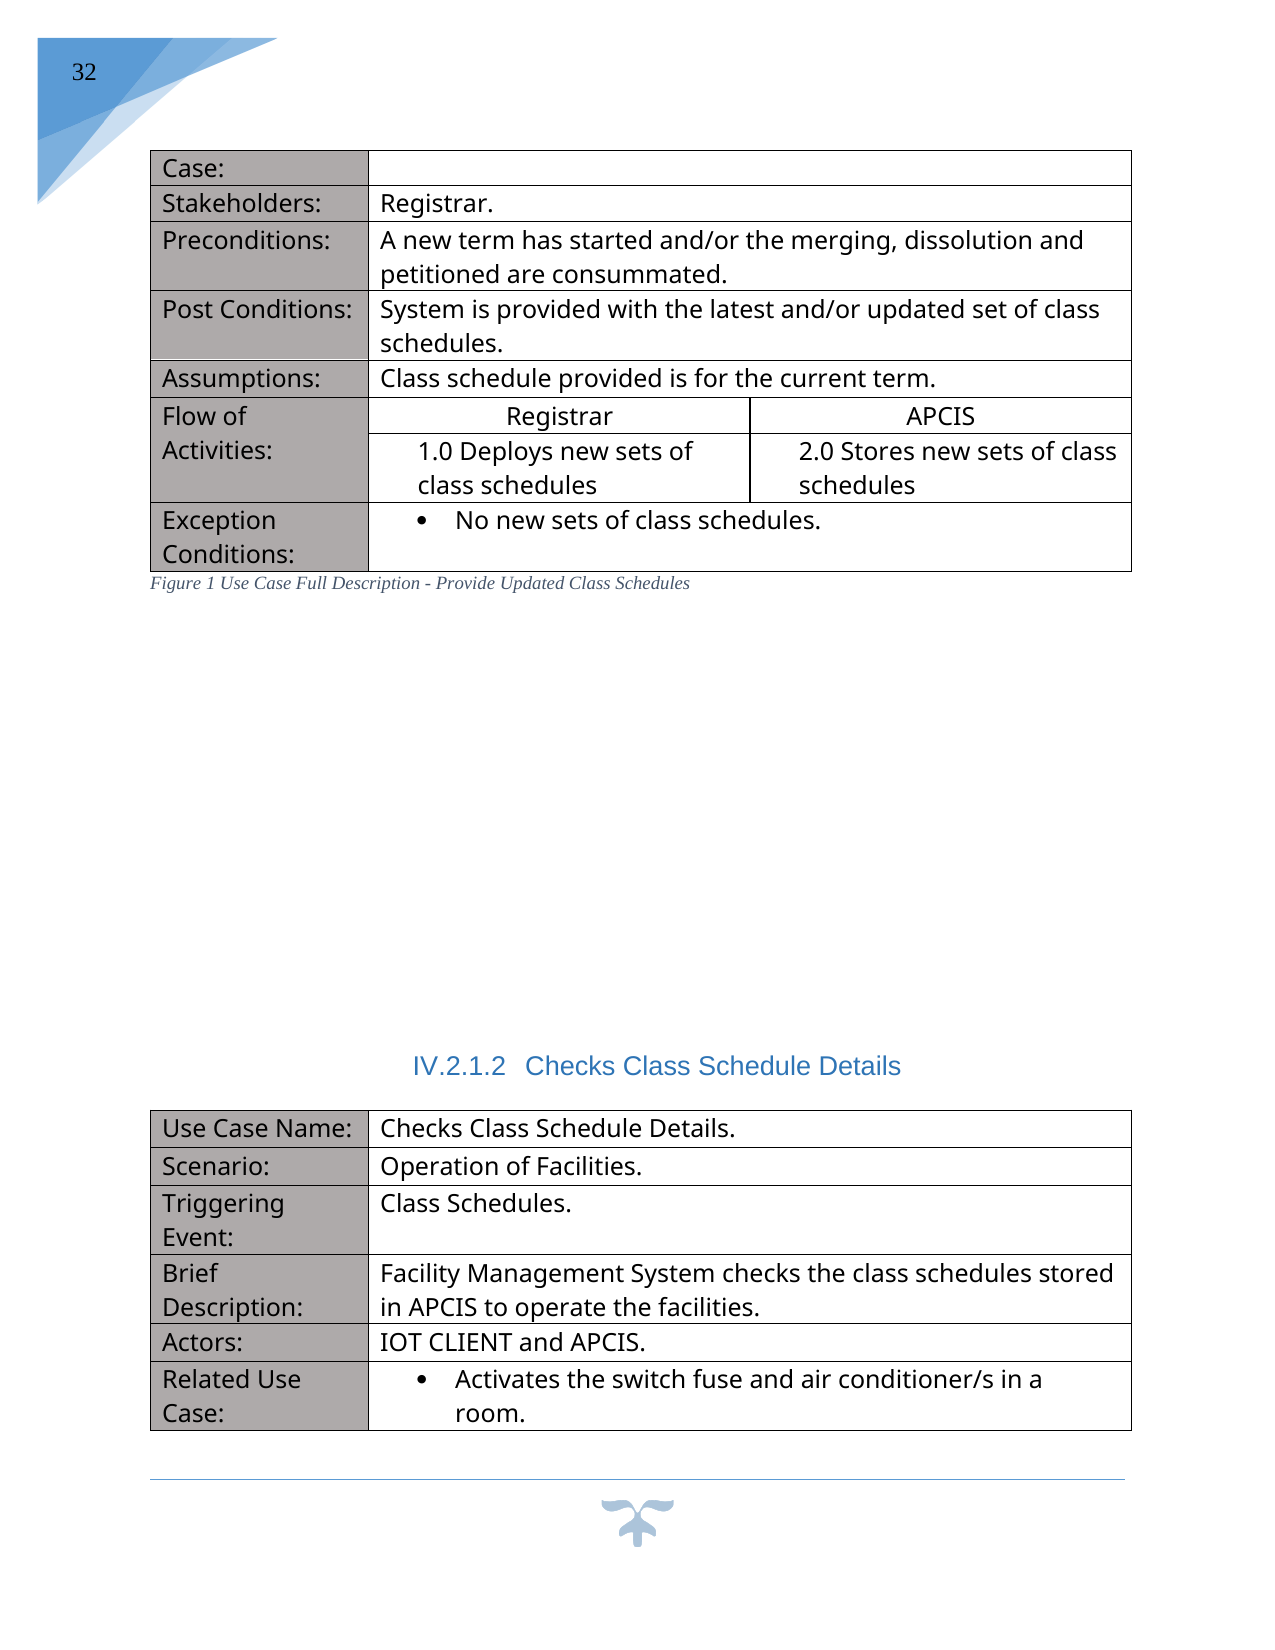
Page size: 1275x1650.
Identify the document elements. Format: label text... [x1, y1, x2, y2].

picture [37, 37, 279, 206]
table_cell Flow of Activities: [151, 398, 368, 502]
table_cell Post Conditions: [151, 291, 368, 359]
table_cell 1.0 Deploys new sets of class schedules [369, 434, 749, 502]
table_cell Registrar [369, 398, 749, 432]
table_cell Class schedule provided is for the current term. [369, 361, 1131, 397]
table_cell Facility Management System checks the class schedules stored in APCIS to operate the facilities. [369, 1255, 1131, 1323]
table_cell Exception Conditions: [151, 503, 368, 571]
table_cell Scenario: [151, 1148, 368, 1185]
table_cell Related Use Case: [151, 1362, 368, 1430]
table_cell Related Use Case: [151, 151, 368, 185]
text Figure 1 Use Case Full Description - Provide Updated Class Schedules [150, 572, 1125, 593]
table_cell System is provided with the latest and/or updated set of class schedules. [369, 291, 1131, 359]
table_cell No new sets of class schedules. [369, 503, 1131, 571]
table_cell APCIS [751, 398, 1131, 432]
table_cell Triggering Event: [151, 1186, 368, 1254]
table_cell Registrar. [369, 186, 1131, 221]
table_cell Preconditions: [151, 222, 368, 290]
table_cell Stakeholders: [151, 186, 368, 221]
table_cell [369, 1362, 1131, 1430]
table_header Checks Class Schedule Details. [369, 1111, 1131, 1147]
table_cell 2.0 Stores new sets of class schedules [751, 434, 1131, 502]
table_cell Class Schedules. [369, 1186, 1131, 1254]
table_cell IOT CLIENT and APCIS. [369, 1324, 1131, 1361]
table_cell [369, 151, 1131, 185]
table_cell Actors: [151, 1324, 368, 1361]
table_cell Assumptions: [151, 361, 368, 397]
table_cell A new term has started and/or the merging, dissolution and petitioned are consummated. [369, 222, 1131, 290]
table_cell Operation of Facilities. [369, 1148, 1131, 1185]
table_cell Brief Description: [151, 1255, 368, 1323]
subtitle Checks Class Schedule Details [412, 1049, 1125, 1081]
table_header Use Case Name: [151, 1111, 368, 1147]
